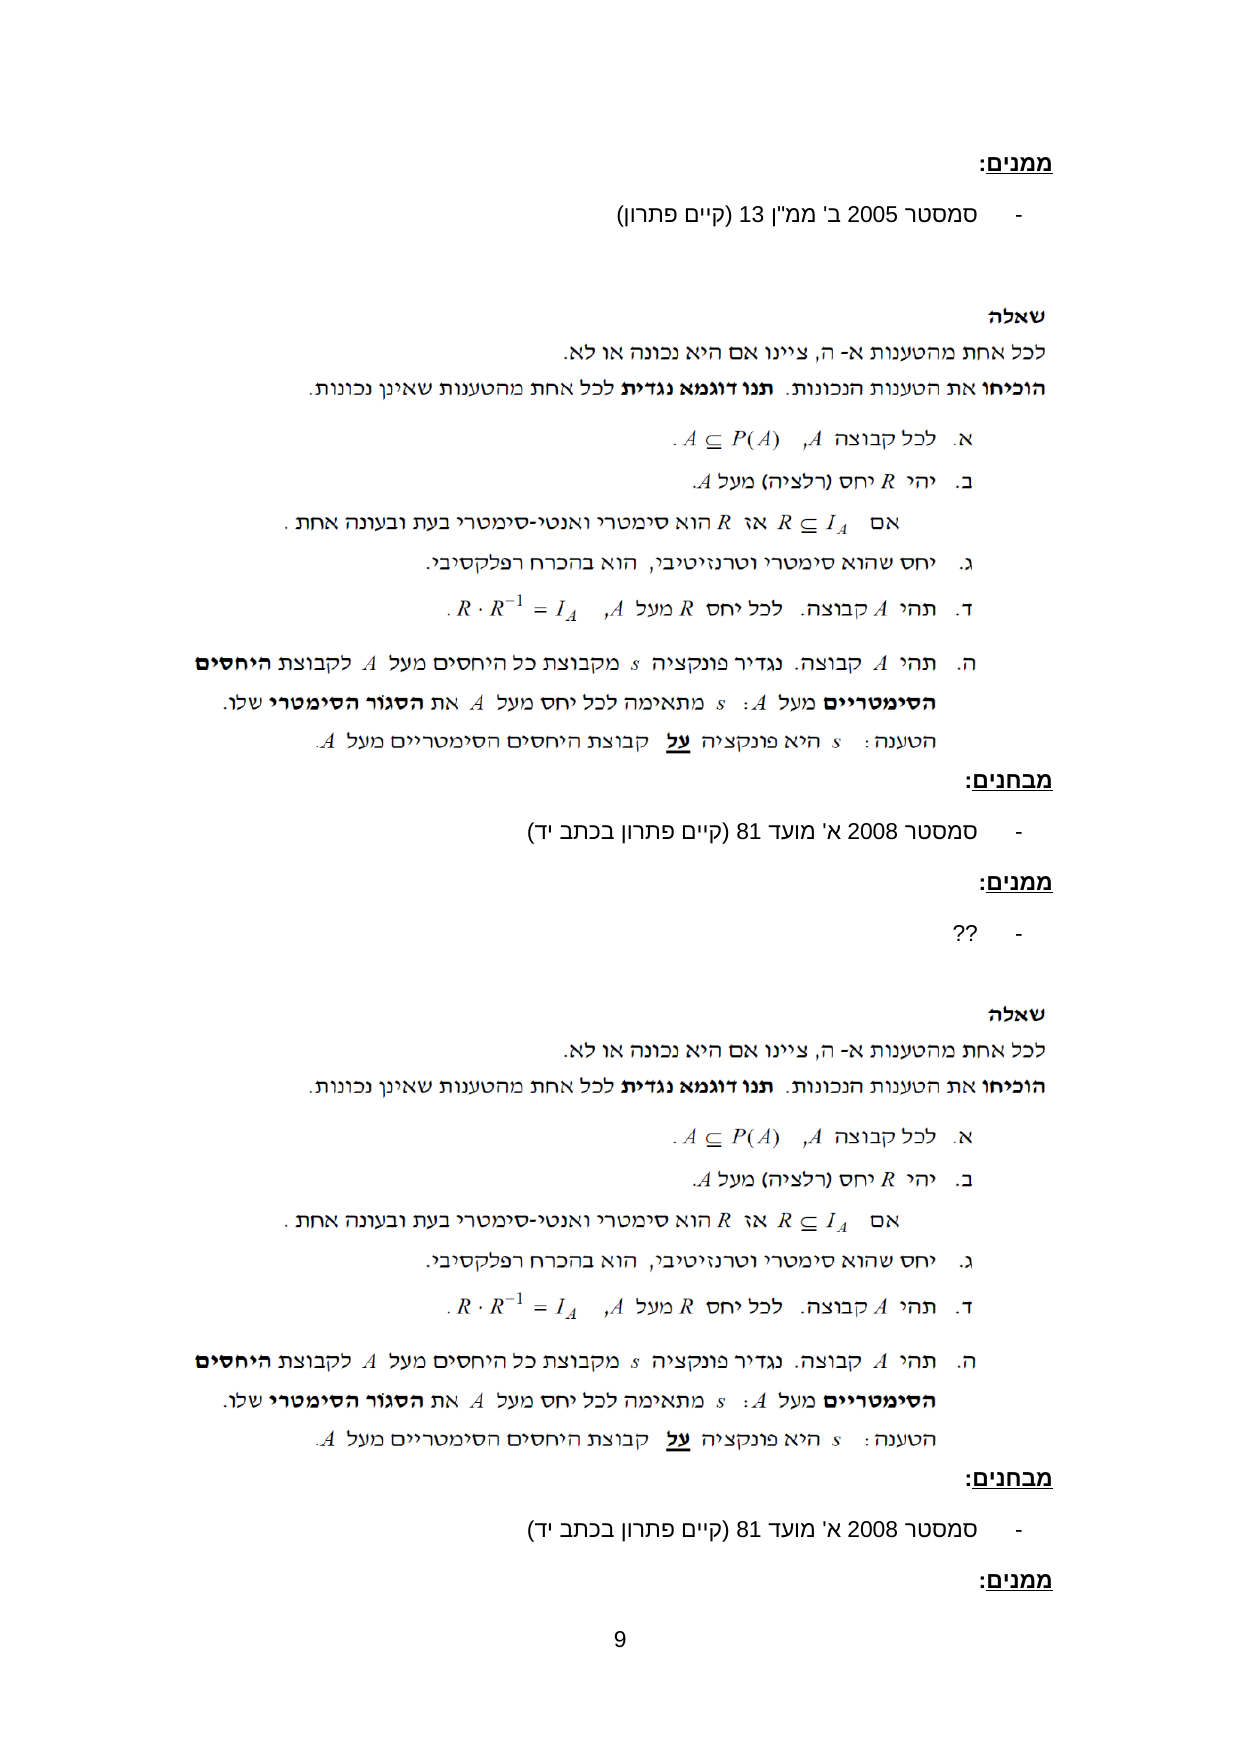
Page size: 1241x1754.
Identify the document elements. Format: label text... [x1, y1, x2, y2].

list סמסטר 2008 א' מועד 81 (קיים פתרון בכתב יד) [187, 818, 1015, 844]
list סמסטר 2005 ב' ממ"ן 13 (קיים פתרון) [187, 201, 1015, 227]
text ממנים: [187, 869, 1053, 895]
list סמסטר 2008 א' מועד 81 (קיים פתרון בכתב יד) [187, 1516, 1015, 1543]
text ממנים: [187, 1567, 1053, 1594]
text מבחנים: [187, 767, 1053, 793]
text מבחנים: [187, 1465, 1053, 1492]
text ממנים: [187, 150, 1053, 176]
list ?? [187, 920, 1015, 946]
